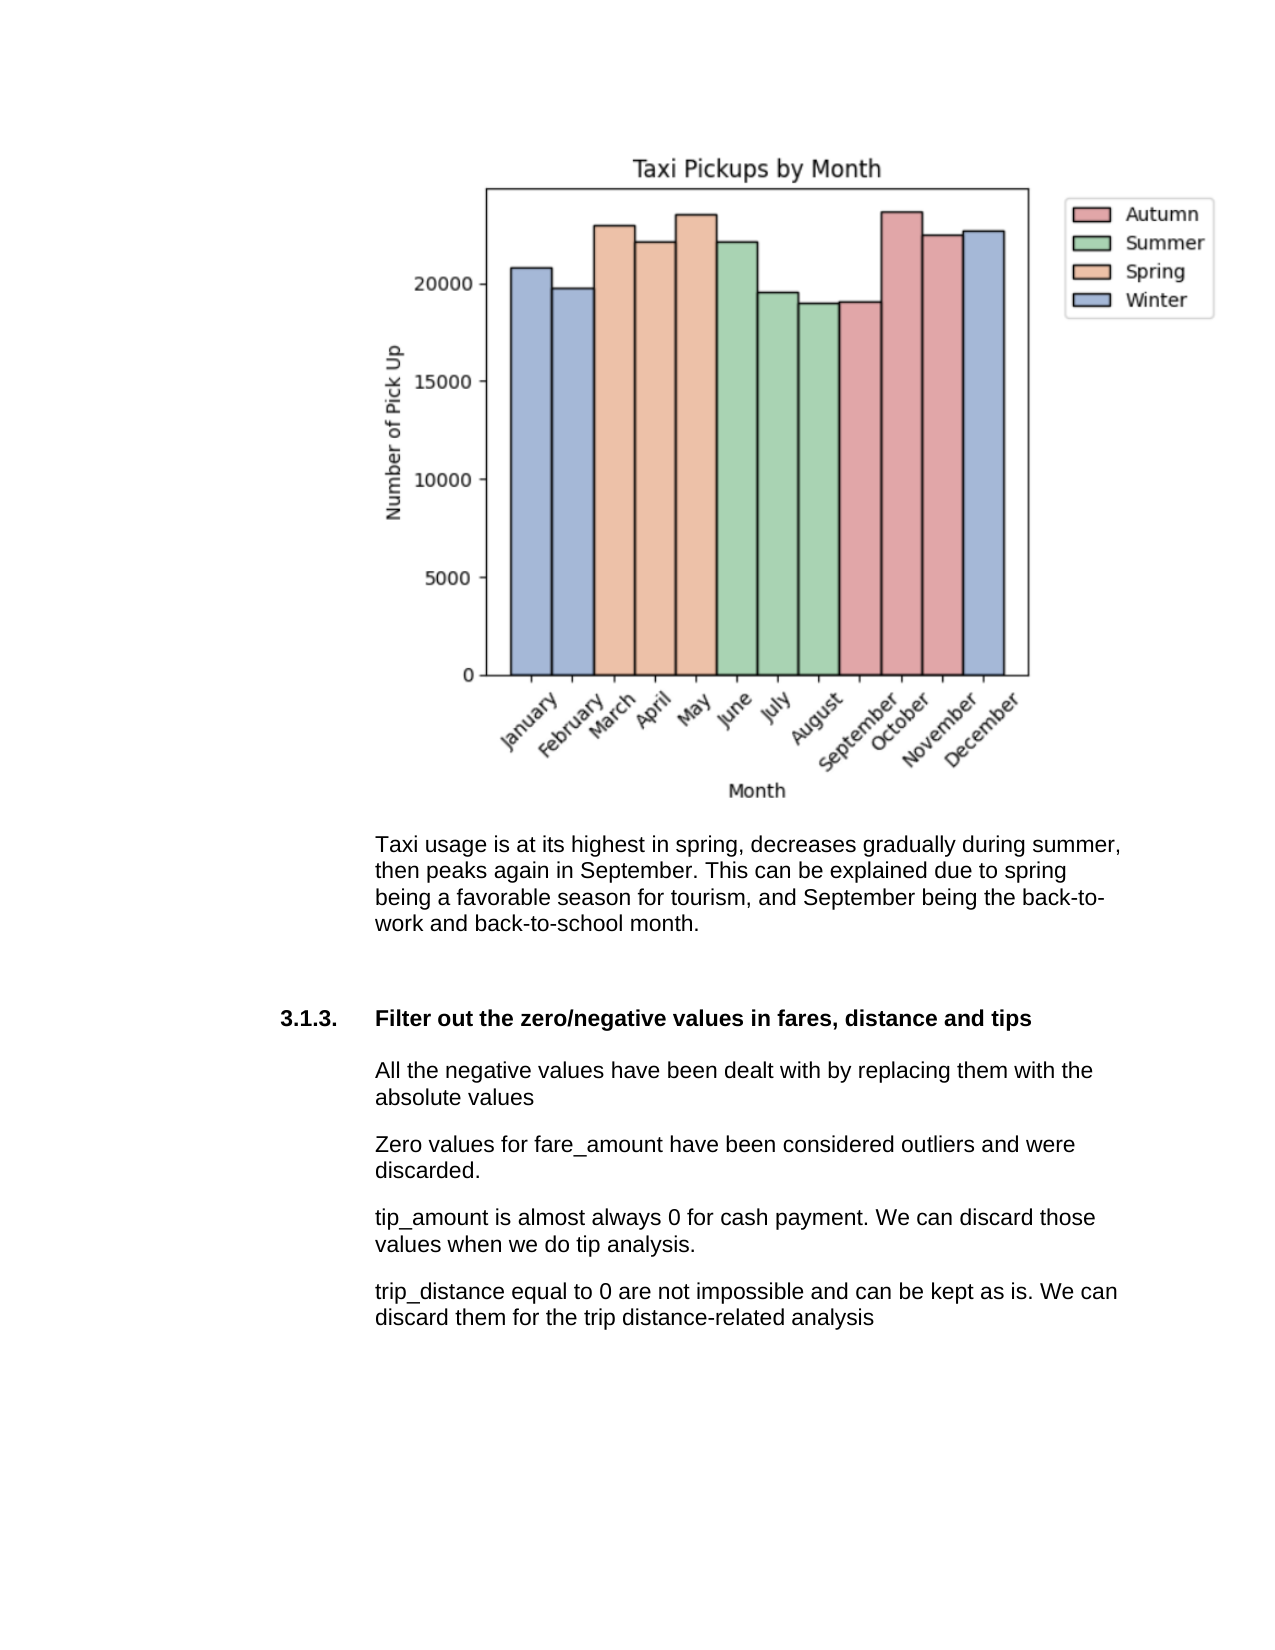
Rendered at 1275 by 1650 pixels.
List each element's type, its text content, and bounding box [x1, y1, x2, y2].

text tip_amount is almost always 0 for cash payment. We can discard those values when we do tip analysis. [375, 1204, 1125, 1257]
text Taxi usage is at its highest in spring, decreases gradually during summer, then peaks again in September. This can be explained due to spring being a favorable season for tourism, and September being the back-to-work and back-to-school month. [375, 831, 1125, 936]
text Zero values for fare_amount have been considered outliers and were discarded. [375, 1131, 1125, 1183]
text trip_distance equal to 0 are not impossible and can be kept as is. We can discard them for the trip distance-related analysis [375, 1278, 1125, 1331]
list Filter out the zero/negative values in fares, distance and tips All the negative values have been dealt with by replacing them with the absolute values [337, 1004, 1125, 1110]
picture [375, 150, 1220, 811]
